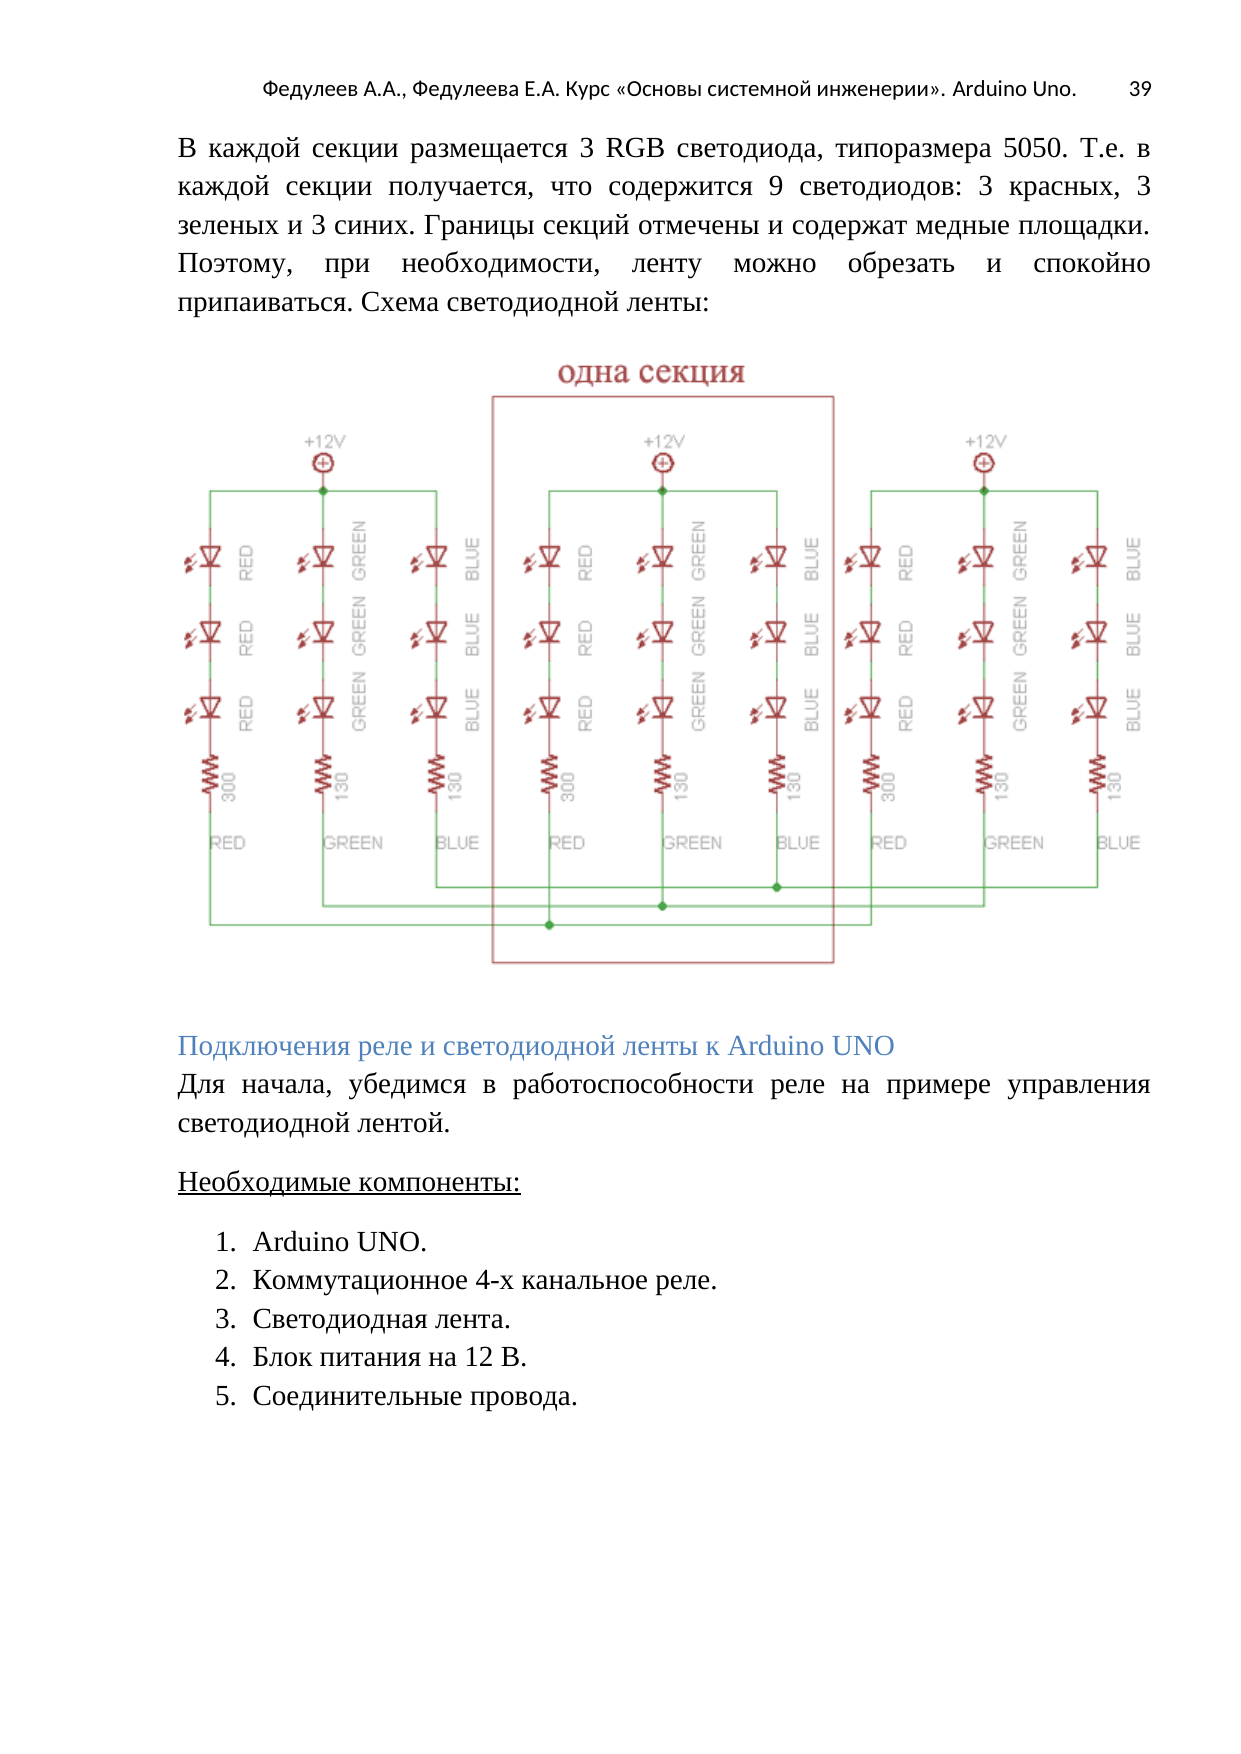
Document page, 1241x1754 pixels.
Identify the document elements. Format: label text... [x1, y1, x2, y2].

list Светодиодная лента. [215, 1301, 1152, 1334]
text В каждой секции размещается 3 RGB светодиода, типоразмера 5050. Т.е. в каждой секции получается, что содержится 9 светодиодов: 3 красных, 3 зеленых и 3 синих. Границы секций отмечены и содержат медные площадки. Поэтому, при необходимости, ленту можно обрезать и спокойно припаиваться. Схема светодиодной ленты: [177, 130, 1152, 317]
list Коммутационное 4-х канальное реле. [215, 1262, 1152, 1296]
list Соединительные провода. [215, 1378, 1152, 1411]
subtitle Подключения реле и светодиодной ленты к Arduino UNO [177, 1028, 1152, 1061]
list Блок питания на 12 В. [215, 1339, 1152, 1373]
text Необходимые компоненты: [177, 1164, 1152, 1198]
text Для начала, убедимся в работоспособности реле на примере управления светодиодной лентой. [177, 1066, 1152, 1138]
picture [177, 351, 1151, 965]
list Arduino UNO. [215, 1224, 1152, 1257]
